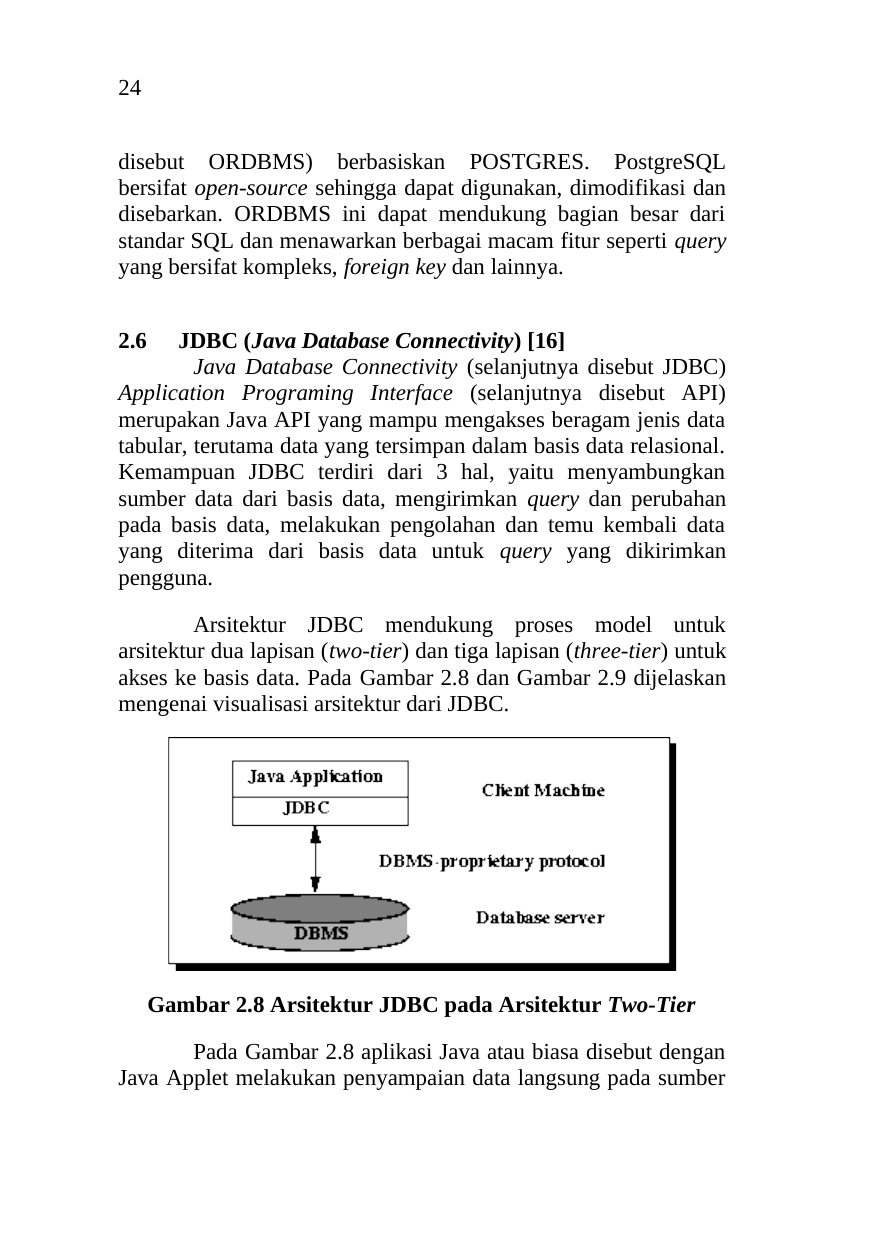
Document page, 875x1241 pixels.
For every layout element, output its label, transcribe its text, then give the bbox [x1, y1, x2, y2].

text Java Database Connectivity (selanjutnya disebut JDBC) Application Programing Interface (selanjutnya disebut API) merupakan Java API yang mampu mengakses beragam jenis data tabular, terutama data yang tersimpan dalam basis data relasional. Kemampuan JDBC terdiri dari 3 hal, yaitu menyambungkan sumber data dari basis data, mengirimkan query dan perubahan pada basis data, melakukan pengolahan dan temu kembali data yang diterima dari basis data untuk query yang dikirimkan pengguna. [118, 353, 726, 590]
picture [168, 737, 677, 971]
text Arsitektur JDBC mendukung proses model untuk arsitektur dua lapisan (two-tier) dan tiga lapisan (three-tier) untuk akses ke basis data. Pada Gambar 2.8 dan Gambar 2.9 dijelaskan mengenai visualisasi arsitektur dari JDBC. [118, 611, 726, 716]
text Gambar 2.8 Arsitektur JDBC pada Arsitektur Two-Tier [118, 991, 726, 1017]
subtitle JDBC (Java Database Connectivity) [118, 327, 726, 353]
